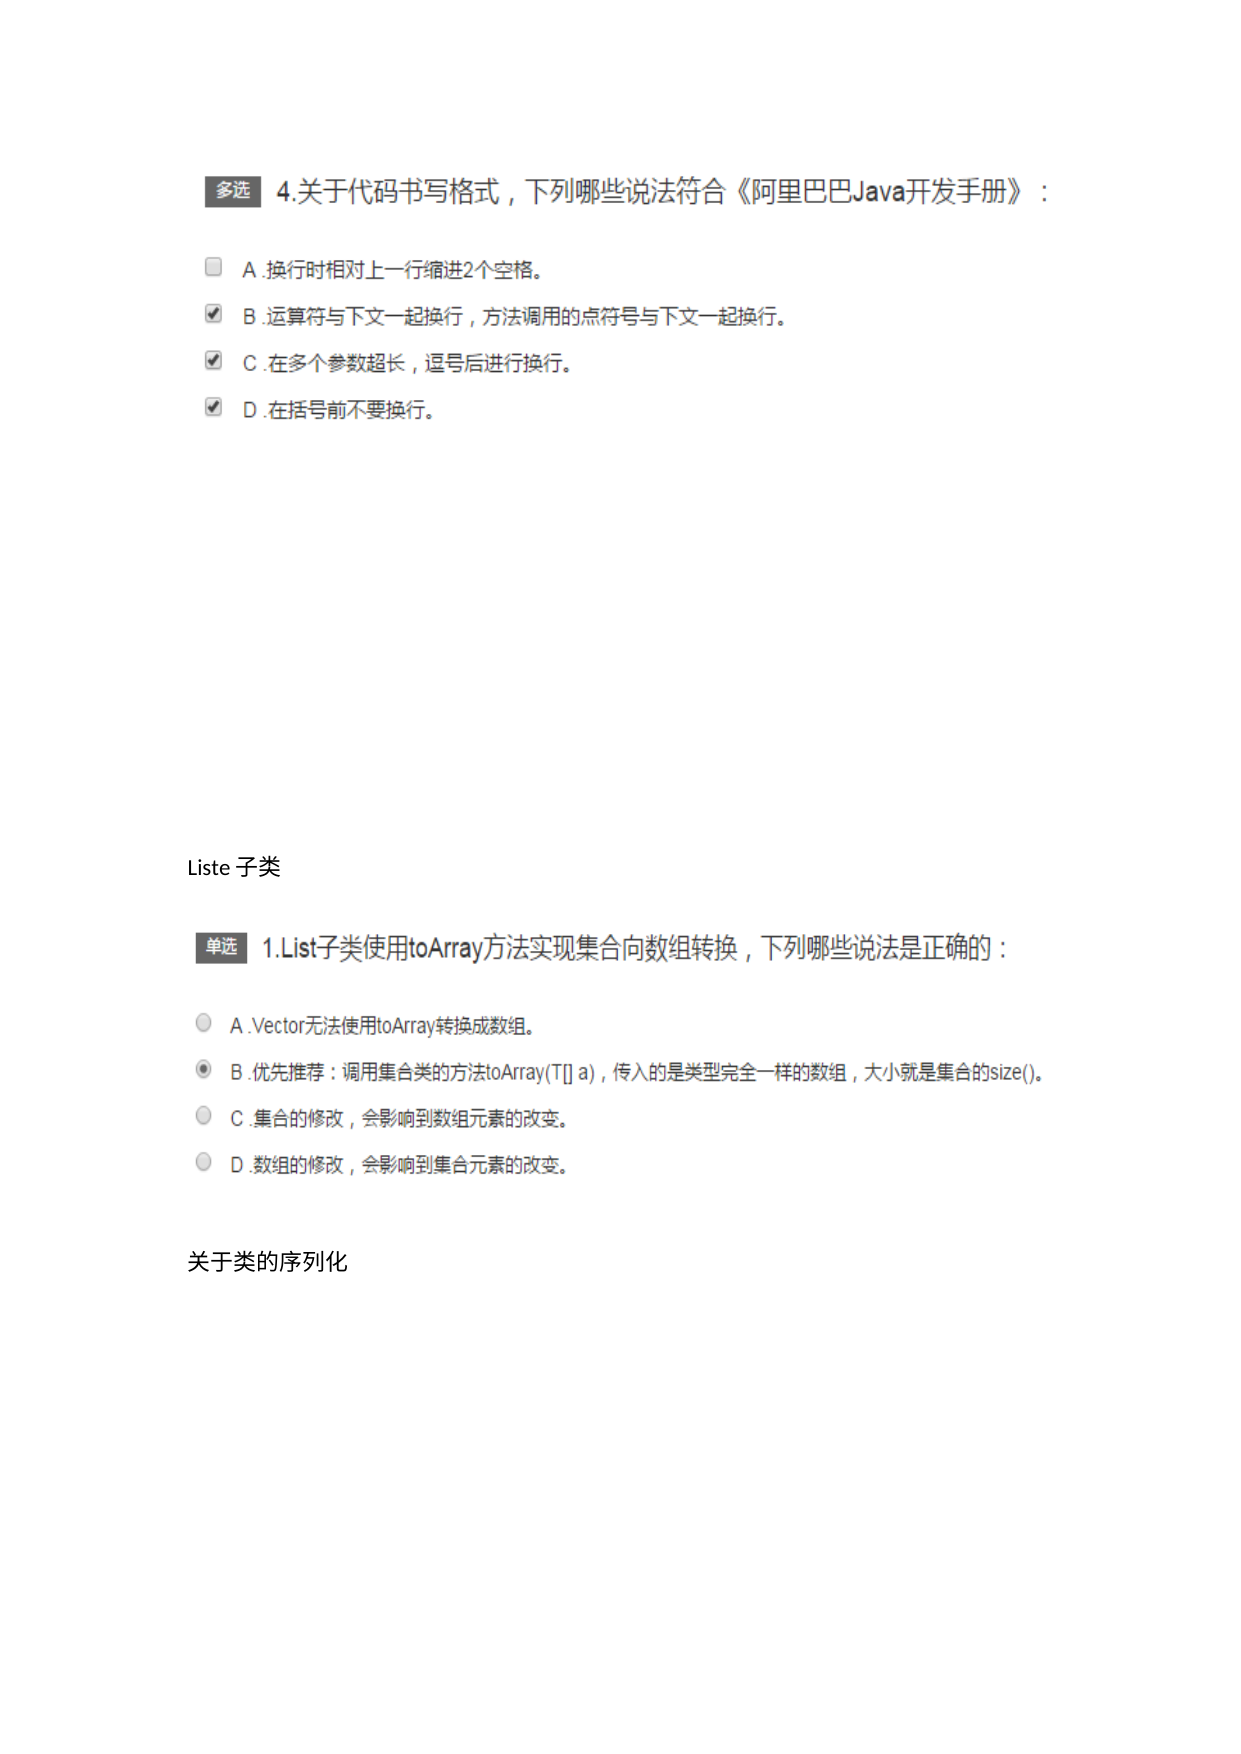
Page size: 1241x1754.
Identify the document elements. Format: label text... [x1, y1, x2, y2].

text Liste子类 [187, 833, 1053, 898]
picture [187, 162, 1053, 427]
picture [187, 917, 1053, 1188]
text 关于类的序列化 [187, 1228, 1053, 1293]
